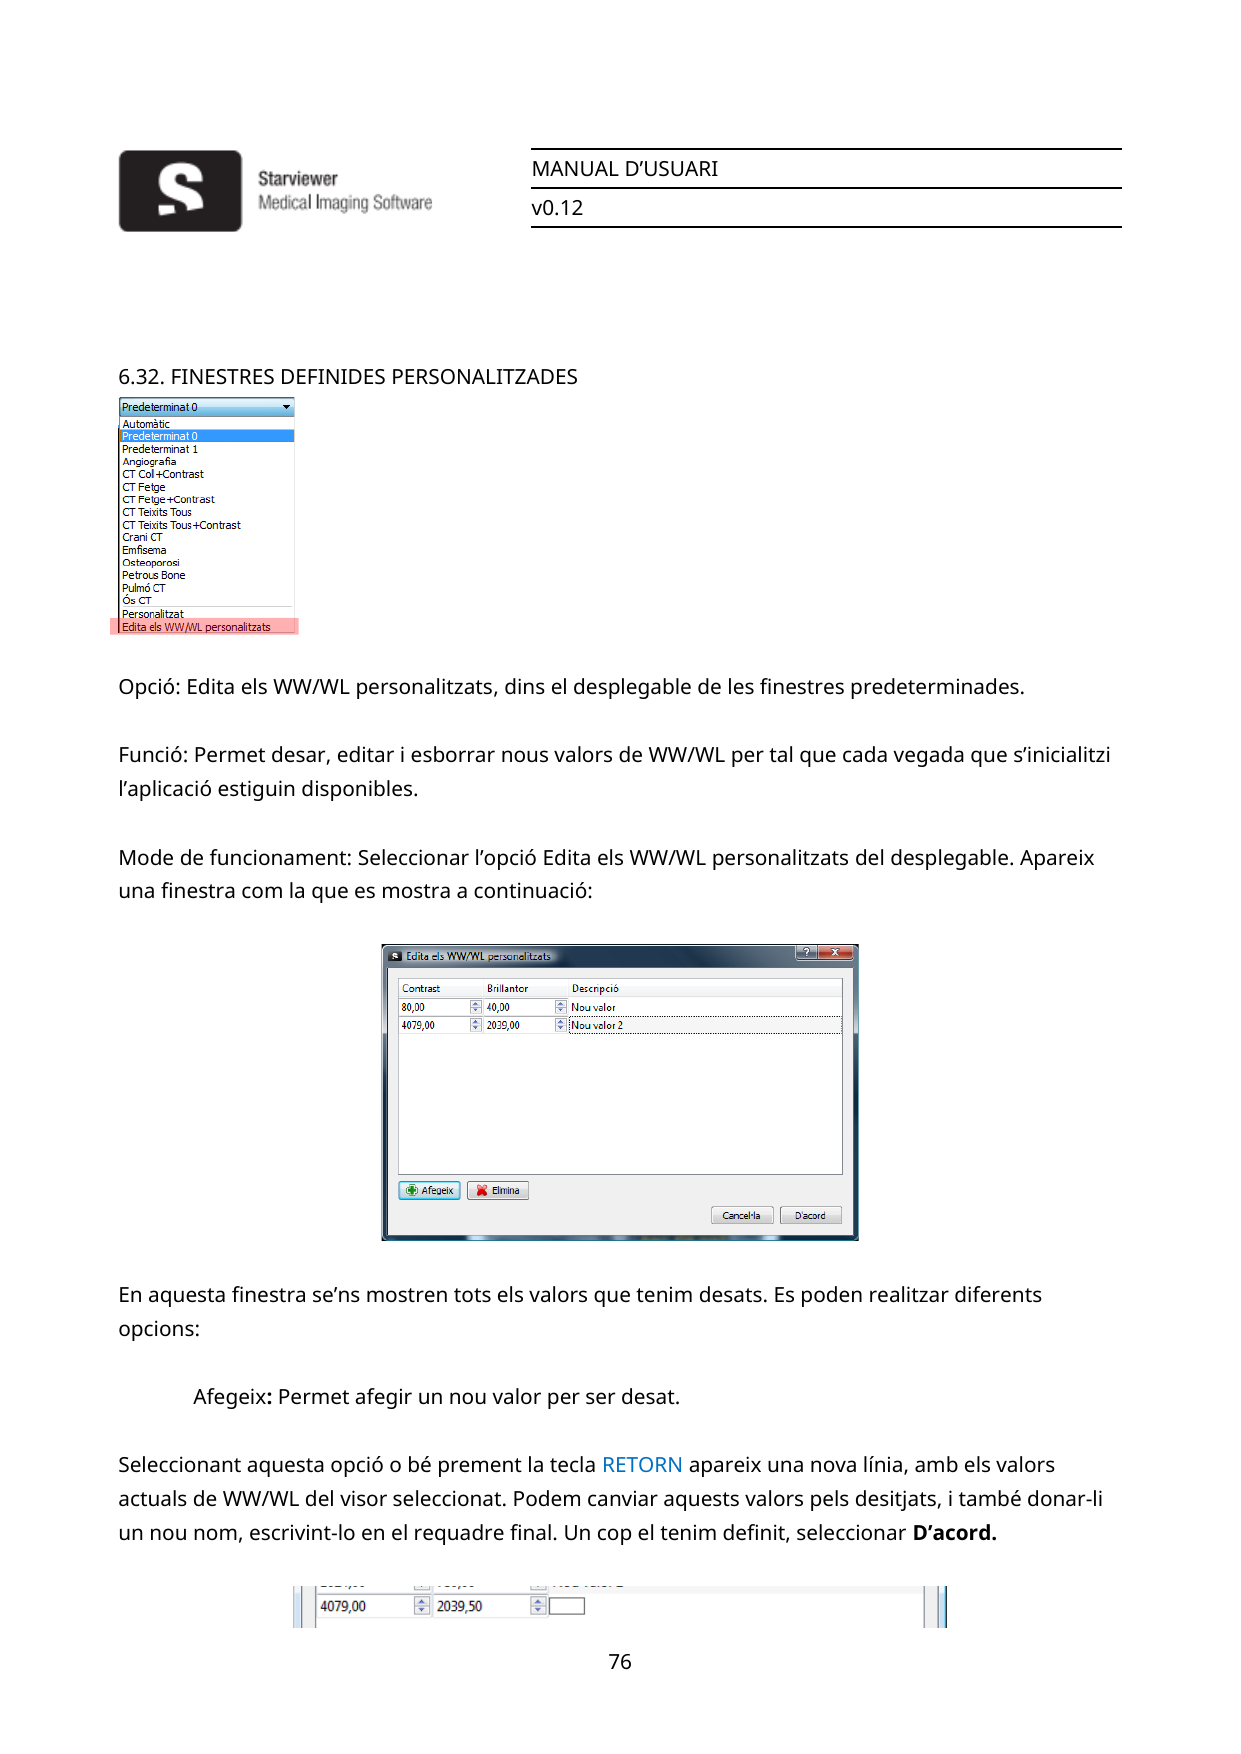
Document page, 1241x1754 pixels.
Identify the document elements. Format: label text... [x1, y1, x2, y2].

text Seleccionant aquesta opció o bé prement la tecla RETORN apareix una nova línia, amb els valors actuals de WW/WL del visor seleccionat. Podem canviar aquests valors pels desitjats, i també donar-li un nou nom, escrivint-lo en el requadre final. Un cop el tenim definit, seleccionar D’acord. [118, 1450, 1122, 1547]
picture [293, 1586, 947, 1628]
picture [118, 396, 295, 617]
text Funció: Permet desar, editar i esborrar nous valors de WW/WL per tal que cada vegada que s’inicialitzi l’aplicació estiguin disponibles. [118, 740, 1122, 803]
text Afegeix: Permet afegir un nou valor per ser desat. [118, 1382, 1122, 1410]
text Opció: Edita els WW/WL personalitzats, dins el desplegable de les finestres predeterminades. [118, 672, 1122, 701]
text En aquesta finestra se’ns mostren tots els valors que tenim desats. Es poden realitzar diferents opcions: [118, 1280, 1122, 1342]
text Mode de funcionament: Seleccionar l’opció Edita els WW/WL personalitzats del desplegable. Apareix una finestra com la que es mostra a continuació: [118, 843, 1122, 905]
picture [381, 944, 859, 1241]
subtitle Finestres definides personalitzades [118, 362, 1122, 391]
